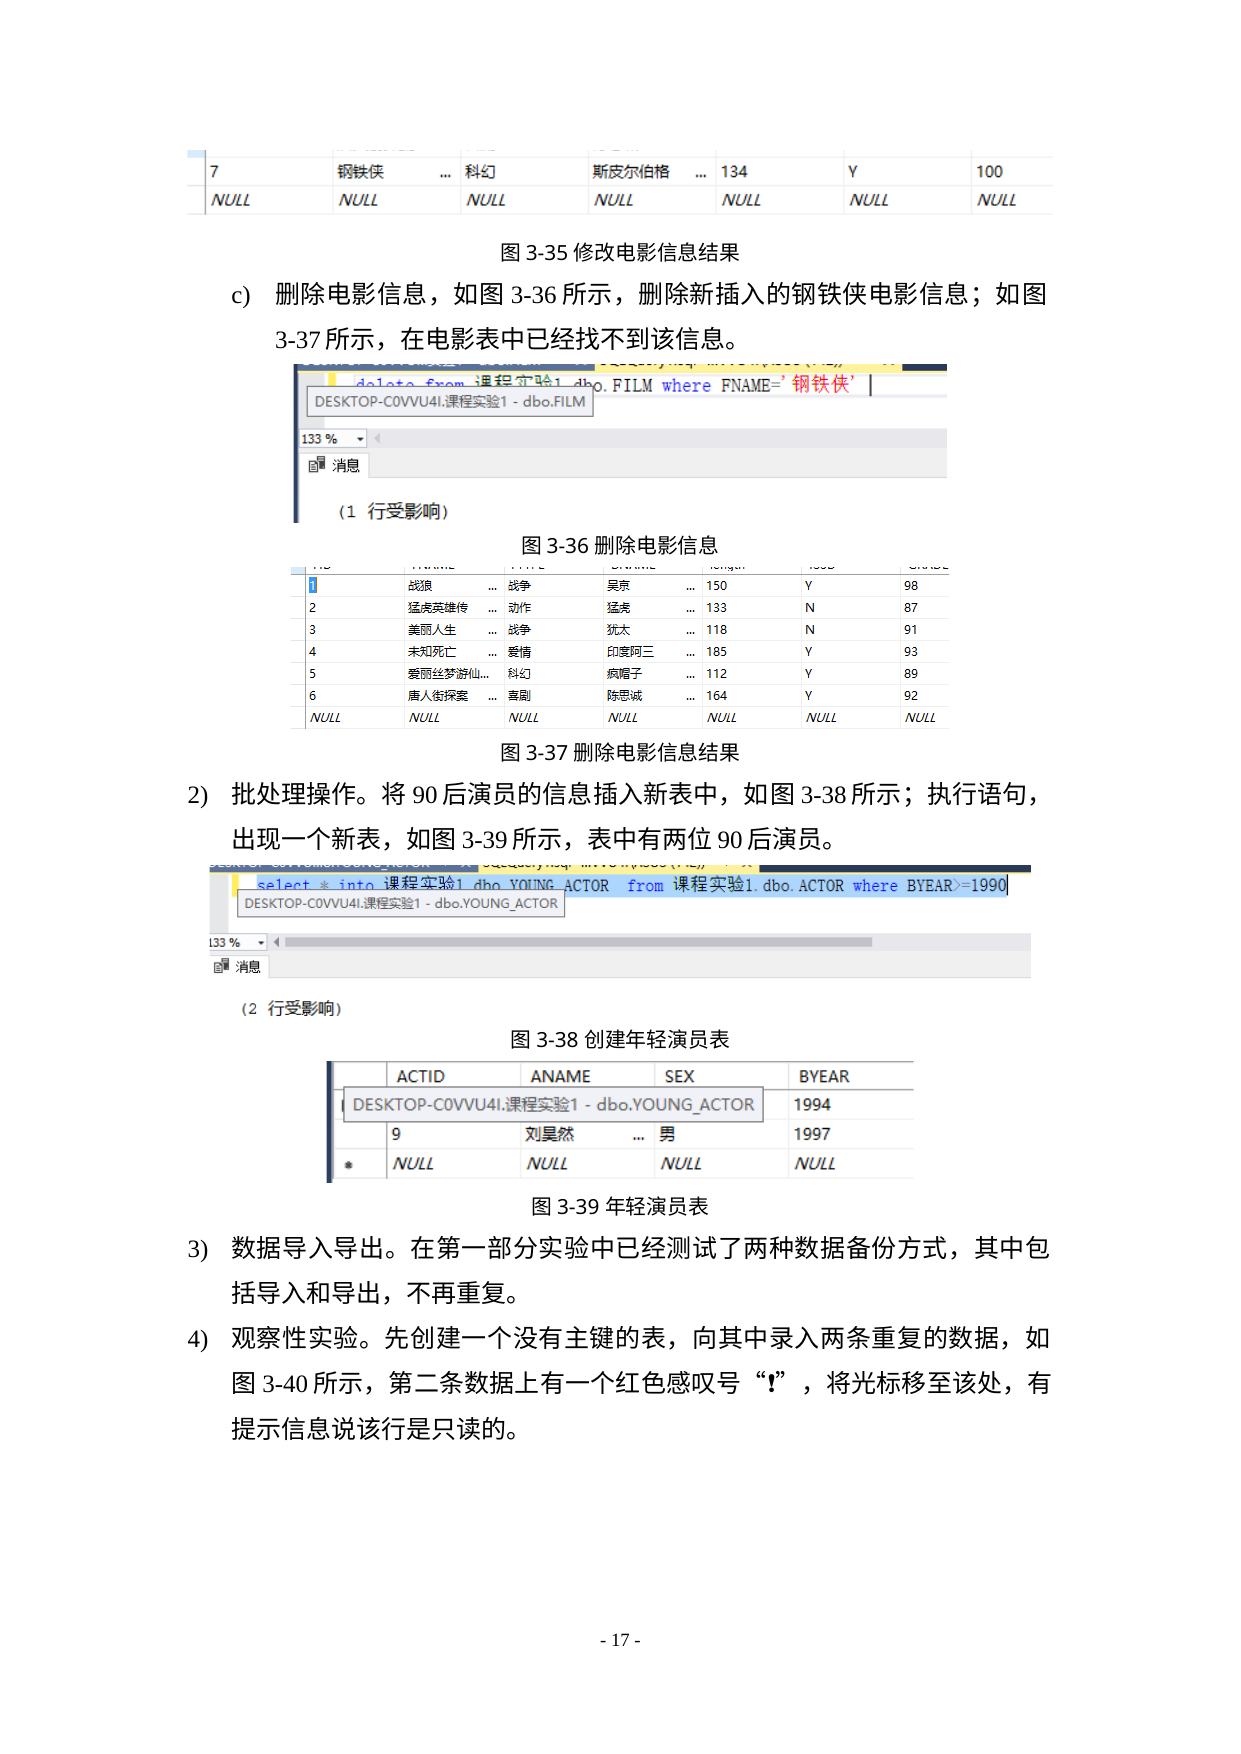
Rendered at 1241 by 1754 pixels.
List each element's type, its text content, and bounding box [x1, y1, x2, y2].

list 数据导入导出。在第一部分实验中已经测试了两种数据备份方式，其中包括导入和导出，不再重复。 [187, 1228, 1053, 1309]
picture [326, 1061, 914, 1183]
picture [187, 150, 1053, 229]
picture [209, 865, 1031, 1017]
picture [290, 567, 950, 730]
picture [293, 364, 947, 523]
